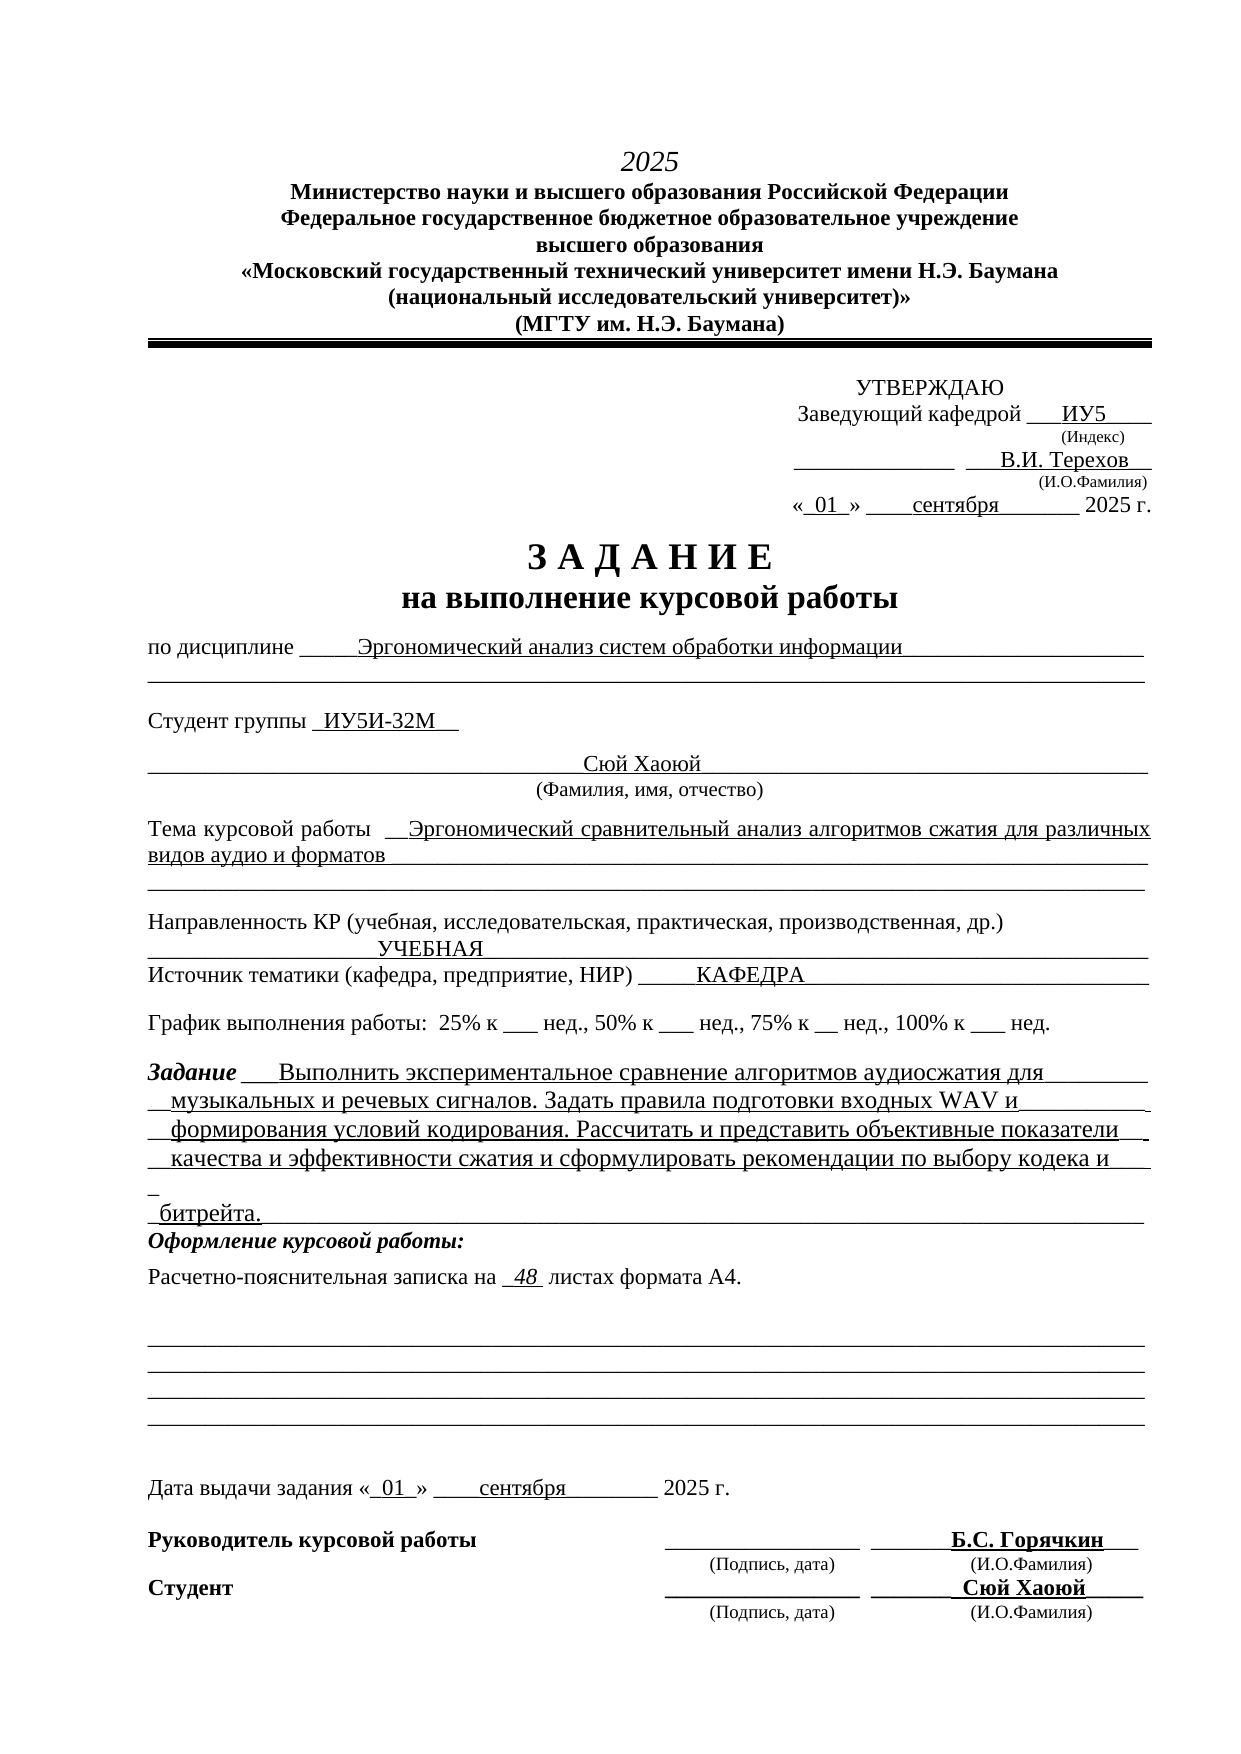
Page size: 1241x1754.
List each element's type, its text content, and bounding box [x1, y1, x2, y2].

text высшего образования [148, 231, 1152, 257]
text (МГТУ им. Н.Э. Баумана) [148, 310, 1152, 338]
text (национальный исследовательский университет)» [148, 283, 1152, 310]
text (Подпись, дата) (И.О.Фамилия) [148, 1553, 1093, 1574]
text по дисциплине _____Эргономический анализ систем обработки информации_____________________ _______________________________________________________________________________________ [148, 633, 1152, 685]
text Руководитель курсовой работы _________________ _______Б.С. Горячкин___ [148, 1526, 1152, 1553]
text (И.О.Фамилия) [960, 472, 1152, 491]
text Студент _________________ _______ Сюй Хаоюй_____ [148, 1574, 1152, 1601]
text 2025 [148, 144, 1152, 178]
text (Фамилия, имя, отчество) [148, 776, 1152, 801]
text Расчетно-пояснительная записка на _48 листах формата А4. [148, 1263, 1152, 1289]
text Заведующий кафедрой ___ИУ5____ [148, 400, 1152, 427]
text Министерство науки и высшего образования Российской Федерации [148, 178, 1152, 204]
text на выполнение курсовой работы [148, 578, 1152, 616]
text Направленность КР (учебная, исследовательская, практическая, производственная, др.) [148, 908, 1152, 935]
text Задание ___Выполнить экспериментальное сравнение алгоритмов аудиосжатия для_________ __музыкальных и речевых сигналов. Задать правила подготовки входных WAV и___________ __формирования условий кодирования. Рассчитать и представить объективные показатели__ __качества и эффективности сжатия и сформулировать рекомендации по выбору кодека и___ __битрейта._____________________________________________________________________________ [148, 1057, 1152, 1227]
text Оформление курсовой работы: [148, 1227, 1152, 1253]
text Источник тематики (кафедра, предприятие, НИР) _____КАФЕДРА______________________________ [148, 961, 1152, 987]
text ______________________________________Сюй Хаоюй_______________________________________ [148, 750, 1152, 776]
text УТВЕРЖДАЮ [148, 374, 1004, 400]
text ____________________________________________________________________________________________________________________________________________________________________________________________________________________________________________________________________________________________________________________________________________________________ [148, 1323, 1152, 1428]
text ЗАДАНИЕ [148, 534, 1152, 578]
text Студент группы _ИУ5И-32М__ [148, 707, 1152, 733]
text График выполнения работы: 25% к ___ нед., 50% к ___ нед., 75% к __ нед., 100% к ___ нед. [148, 1009, 1152, 1035]
text «Московский государственный технический университет имени Н.Э. Баумана [148, 257, 1152, 283]
text ______________ ___В.И. Терехов__ [148, 446, 1152, 472]
text (Подпись, дата) (И.О.Фамилия) [148, 1601, 1093, 1622]
text Федеральное государственное бюджетное образовательное учреждение [148, 204, 1152, 231]
text (Индекс) [960, 427, 1152, 446]
text Дата выдачи задания «_01_» ____сентября________ 2025 г. [148, 1474, 1152, 1500]
text «_01_» ____сентября_______ 2025 г. [148, 491, 1152, 518]
text ____________________УЧЕБНАЯ__________________________________________________________ [148, 935, 1152, 961]
text Тема курсовой работы __Эргономический сравнительный анализ алгоритмов сжатия для различных видов аудио и форматов __________________________________________________________________ [148, 815, 1152, 868]
text _______________________________________________________________________________________ [148, 868, 1152, 894]
